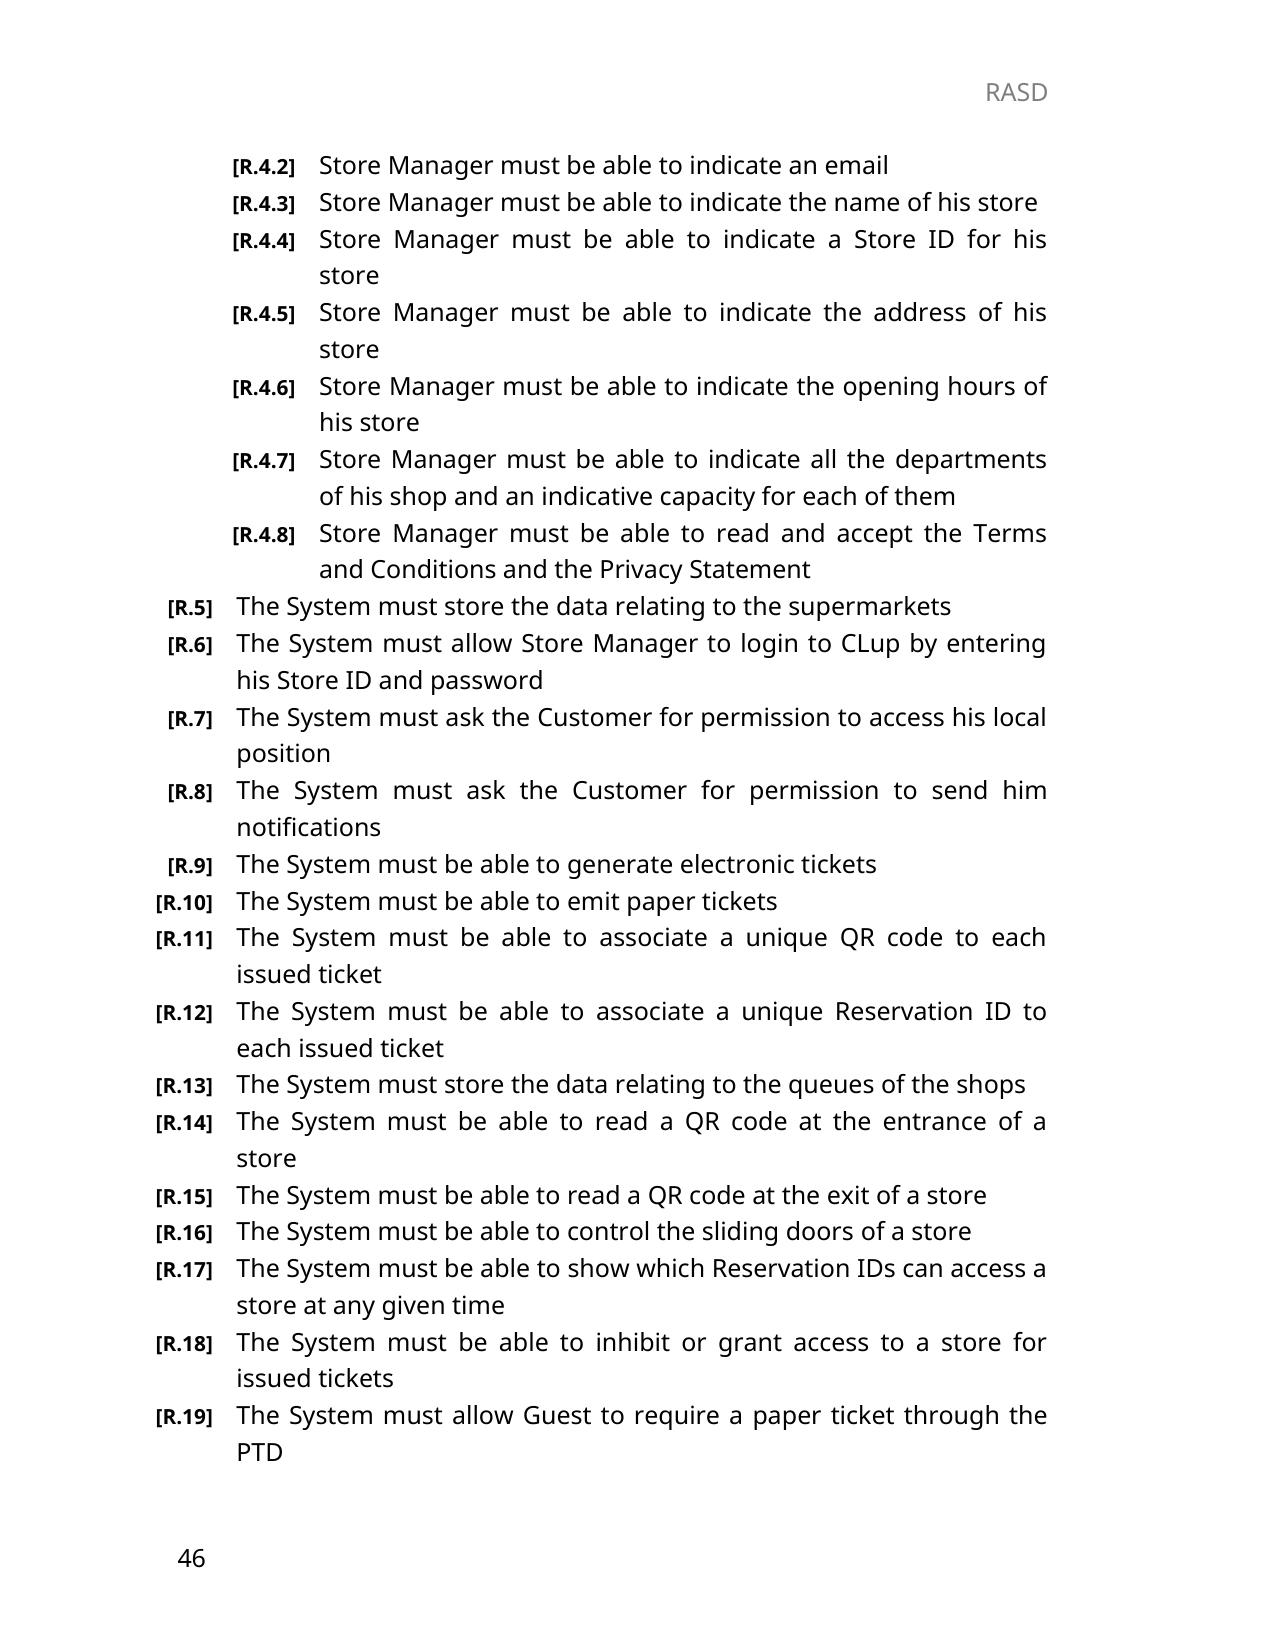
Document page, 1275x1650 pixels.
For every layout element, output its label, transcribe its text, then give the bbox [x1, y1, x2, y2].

list Store Manager must be able to indicate the name of his store [295, 184, 1048, 218]
list The System must be able to inhibit or grant access to a store for issued tickets [213, 1324, 1048, 1395]
list The System must ask the Customer for permission to send him notifications [213, 773, 1048, 844]
list The System must be able to control the sliding doors of a store [213, 1214, 1048, 1248]
list Store Manager must be able to indicate all the departments of his shop and an indicative capacity for each of them [295, 442, 1048, 513]
list Store Manager must be able to indicate an email [295, 148, 1048, 182]
list The System must store the data relating to the queues of the shops [213, 1067, 1048, 1101]
list Store Manager must be able to indicate a Store ID for his store [295, 221, 1048, 292]
list The System must be able to associate a unique QR code to each issued ticket [213, 920, 1048, 991]
list Store Manager must be able to read and accept the Terms and Conditions and the Privacy Statement [295, 515, 1048, 586]
list The System must ask the Customer for permission to access his local position [213, 699, 1048, 770]
list The System must store the data relating to the supermarkets [213, 589, 1048, 623]
list Store Manager must be able to indicate the opening hours of his store [295, 368, 1048, 439]
list The System must be able to show which Reservation IDs can access a store at any given time [213, 1251, 1048, 1322]
list The System must be able to generate electronic tickets [213, 846, 1048, 880]
list Store Manager must be able to indicate the address of his store [295, 295, 1048, 366]
list The System must allow Guest to require a paper ticket through the PTD [213, 1398, 1048, 1469]
list The System must be able to read a QR code at the entrance of a store [213, 1104, 1048, 1174]
list The System must allow Store Manager to login to CLup by entering his Store ID and password [213, 626, 1048, 697]
list The System must be able to read a QR code at the exit of a store [213, 1177, 1048, 1211]
list The System must be able to associate a unique Reservation ID to each issued ticket [213, 993, 1048, 1064]
list The System must be able to emit paper tickets [213, 883, 1048, 917]
